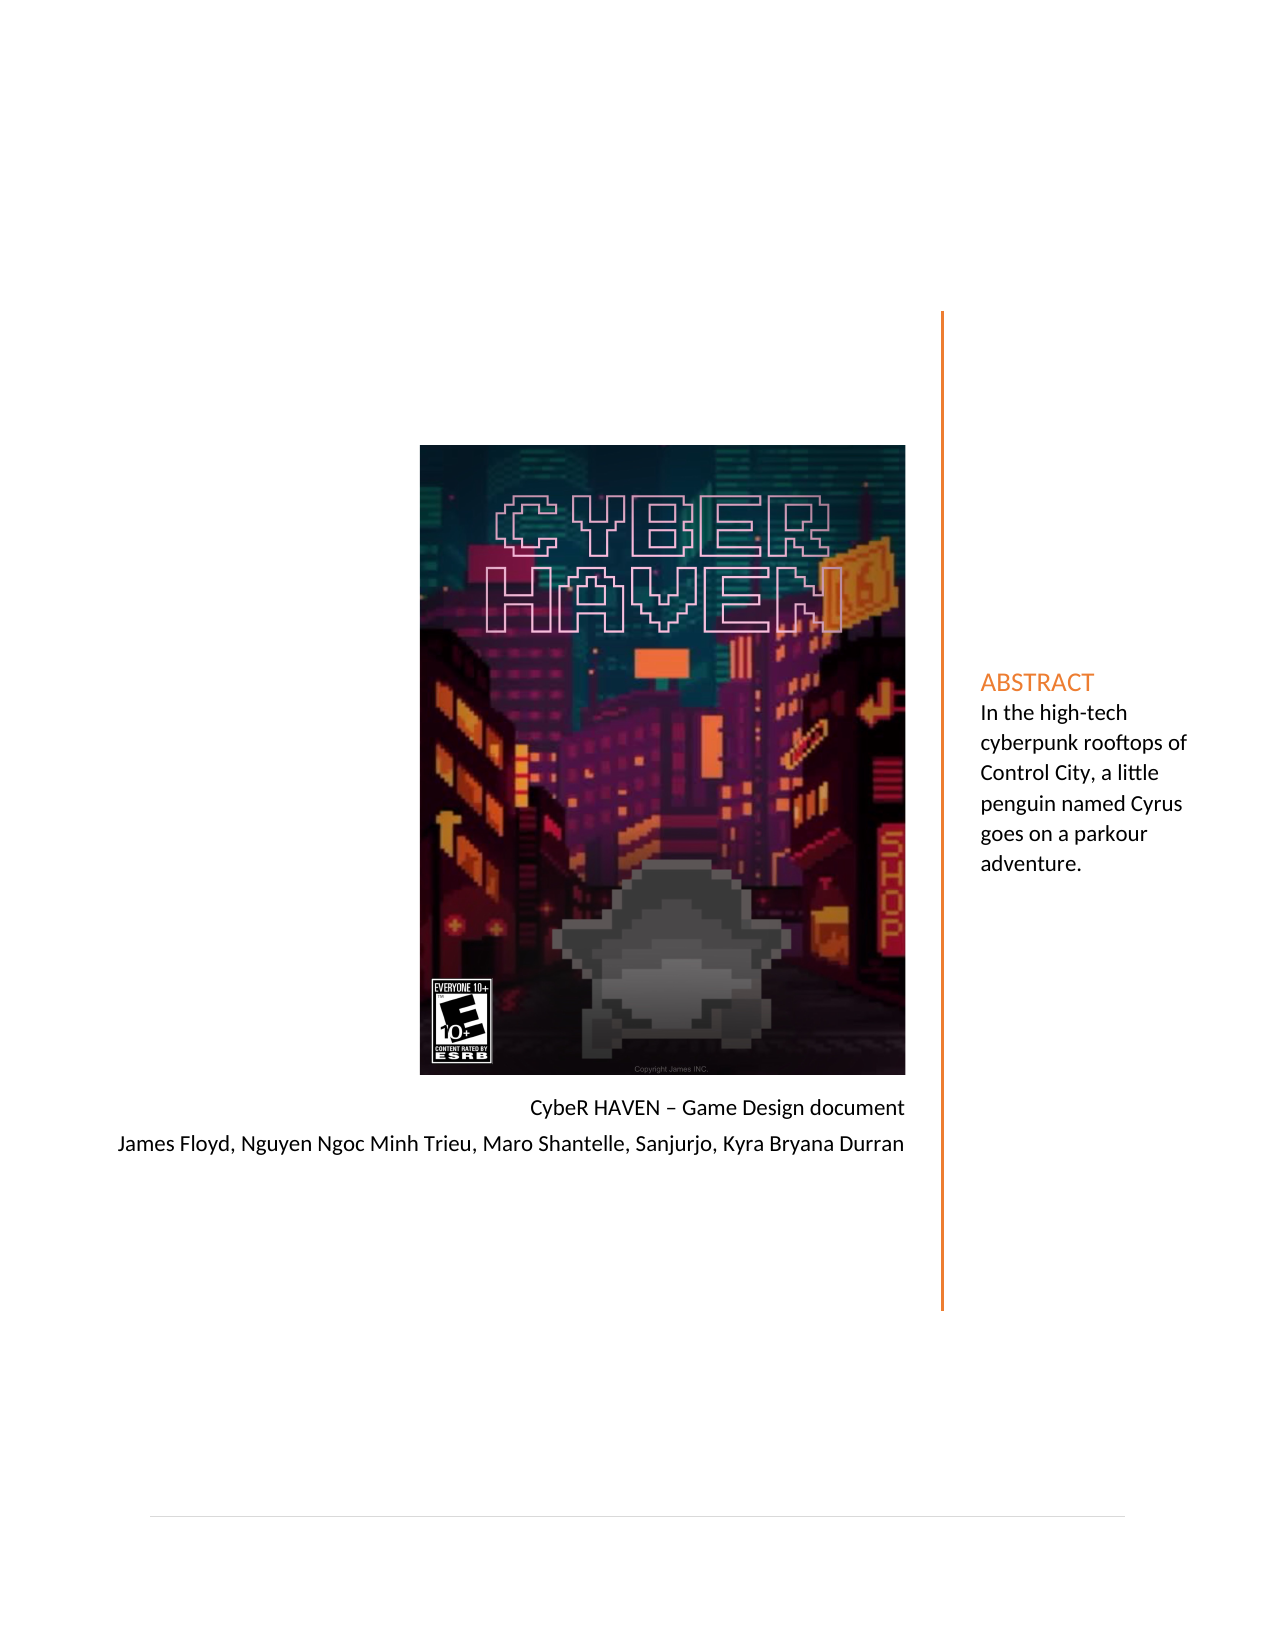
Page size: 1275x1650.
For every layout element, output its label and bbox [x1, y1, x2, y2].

picture [419, 445, 906, 1075]
